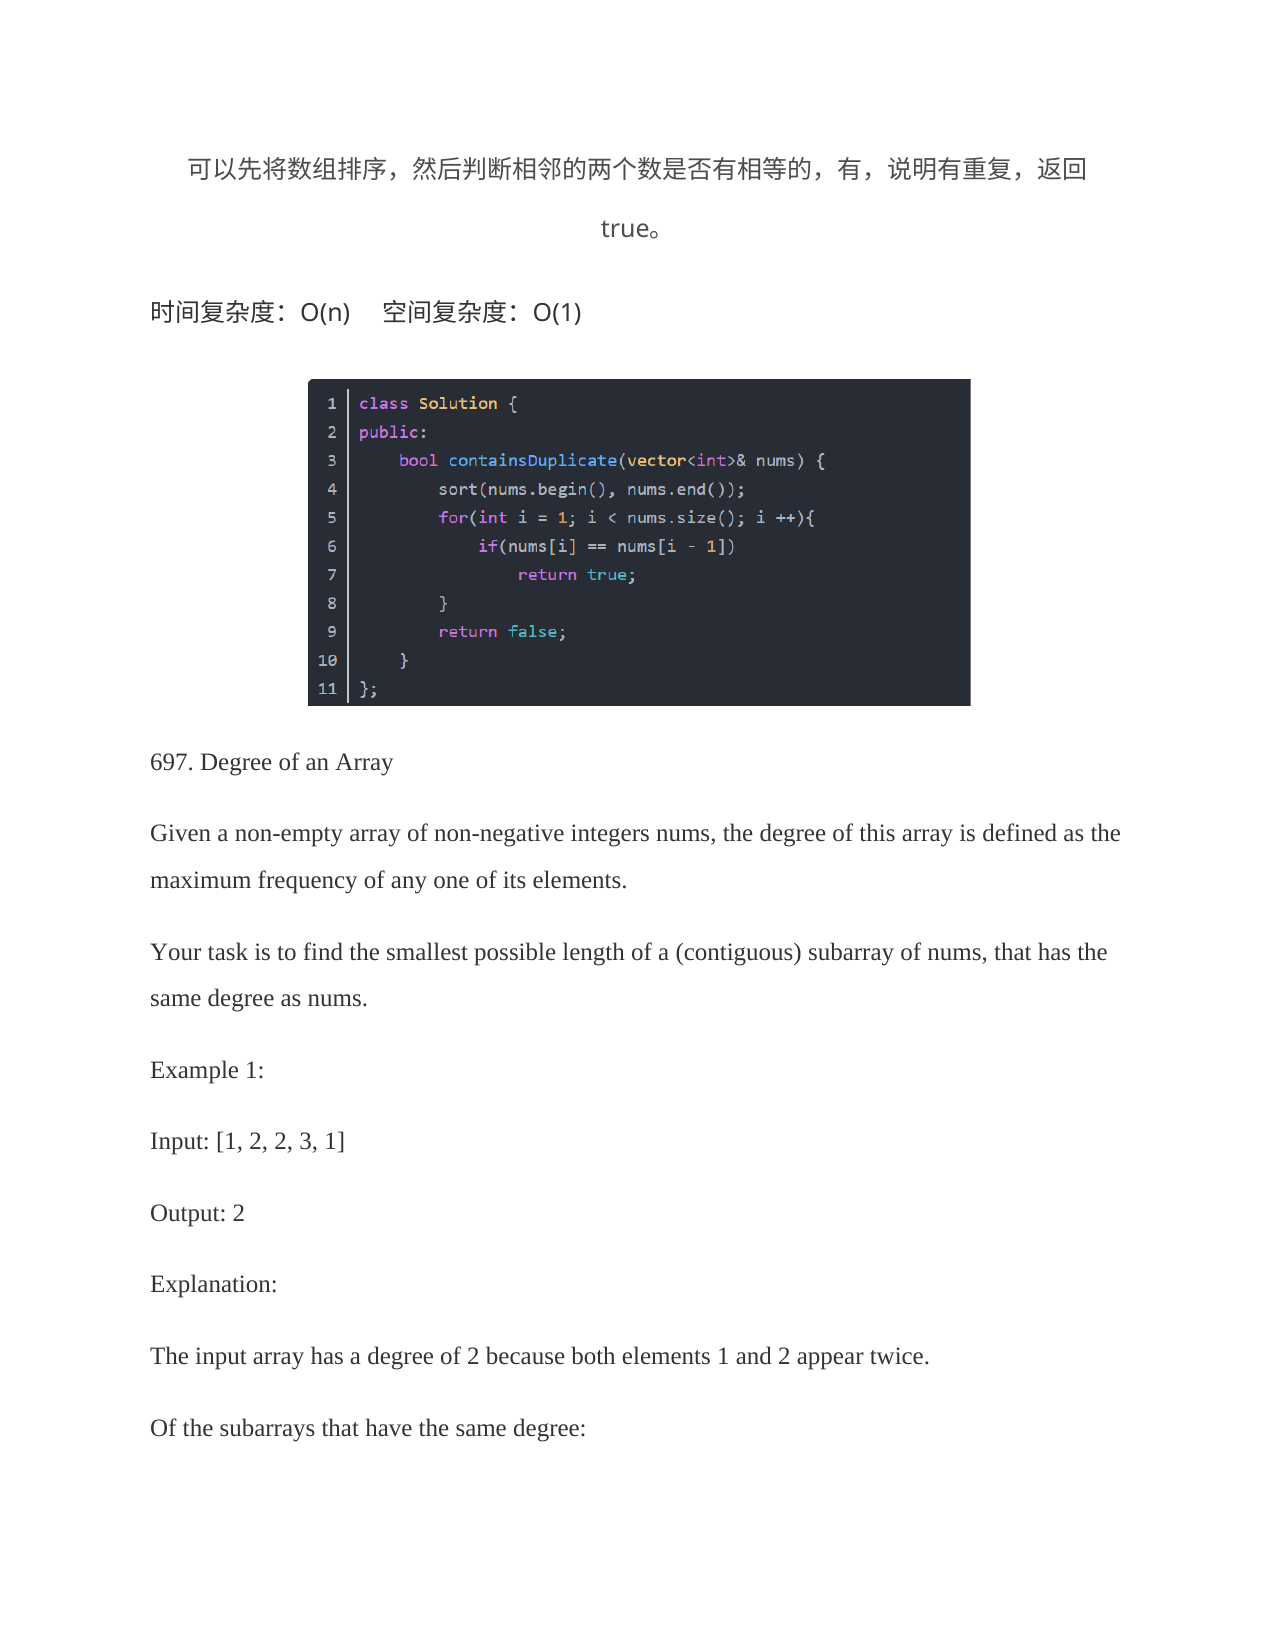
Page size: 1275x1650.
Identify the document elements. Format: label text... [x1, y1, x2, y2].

picture [304, 376, 971, 706]
text 时间复杂度：O(n) 空间复杂度：O(1) [150, 292, 1125, 328]
text The input array has a degree of 2 because both elements 1 and 2 appear twice. [150, 1341, 1125, 1370]
text Output: 2 [150, 1198, 1125, 1227]
text Your task is to find the smallest possible length of a (contiguous) subarray of nums, that has the same degree as nums. [150, 937, 1125, 1012]
text Example 1: [150, 1055, 1125, 1083]
text Explanation: [150, 1269, 1125, 1298]
text Of the subarrays that have the same degree: [150, 1413, 1125, 1441]
text Given a non-empty array of non-negative integers nums, the degree of this array is defined as the maximum frequency of any one of its elements. [150, 818, 1125, 894]
text 697. Degree of an Array [150, 747, 1125, 776]
text Input: [1, 2, 2, 3, 1] [150, 1126, 1125, 1155]
text 可以先将数组排序，然后判断相邻的两个数是否有相等的，有，说明有重复，返回true。 [150, 150, 1125, 245]
